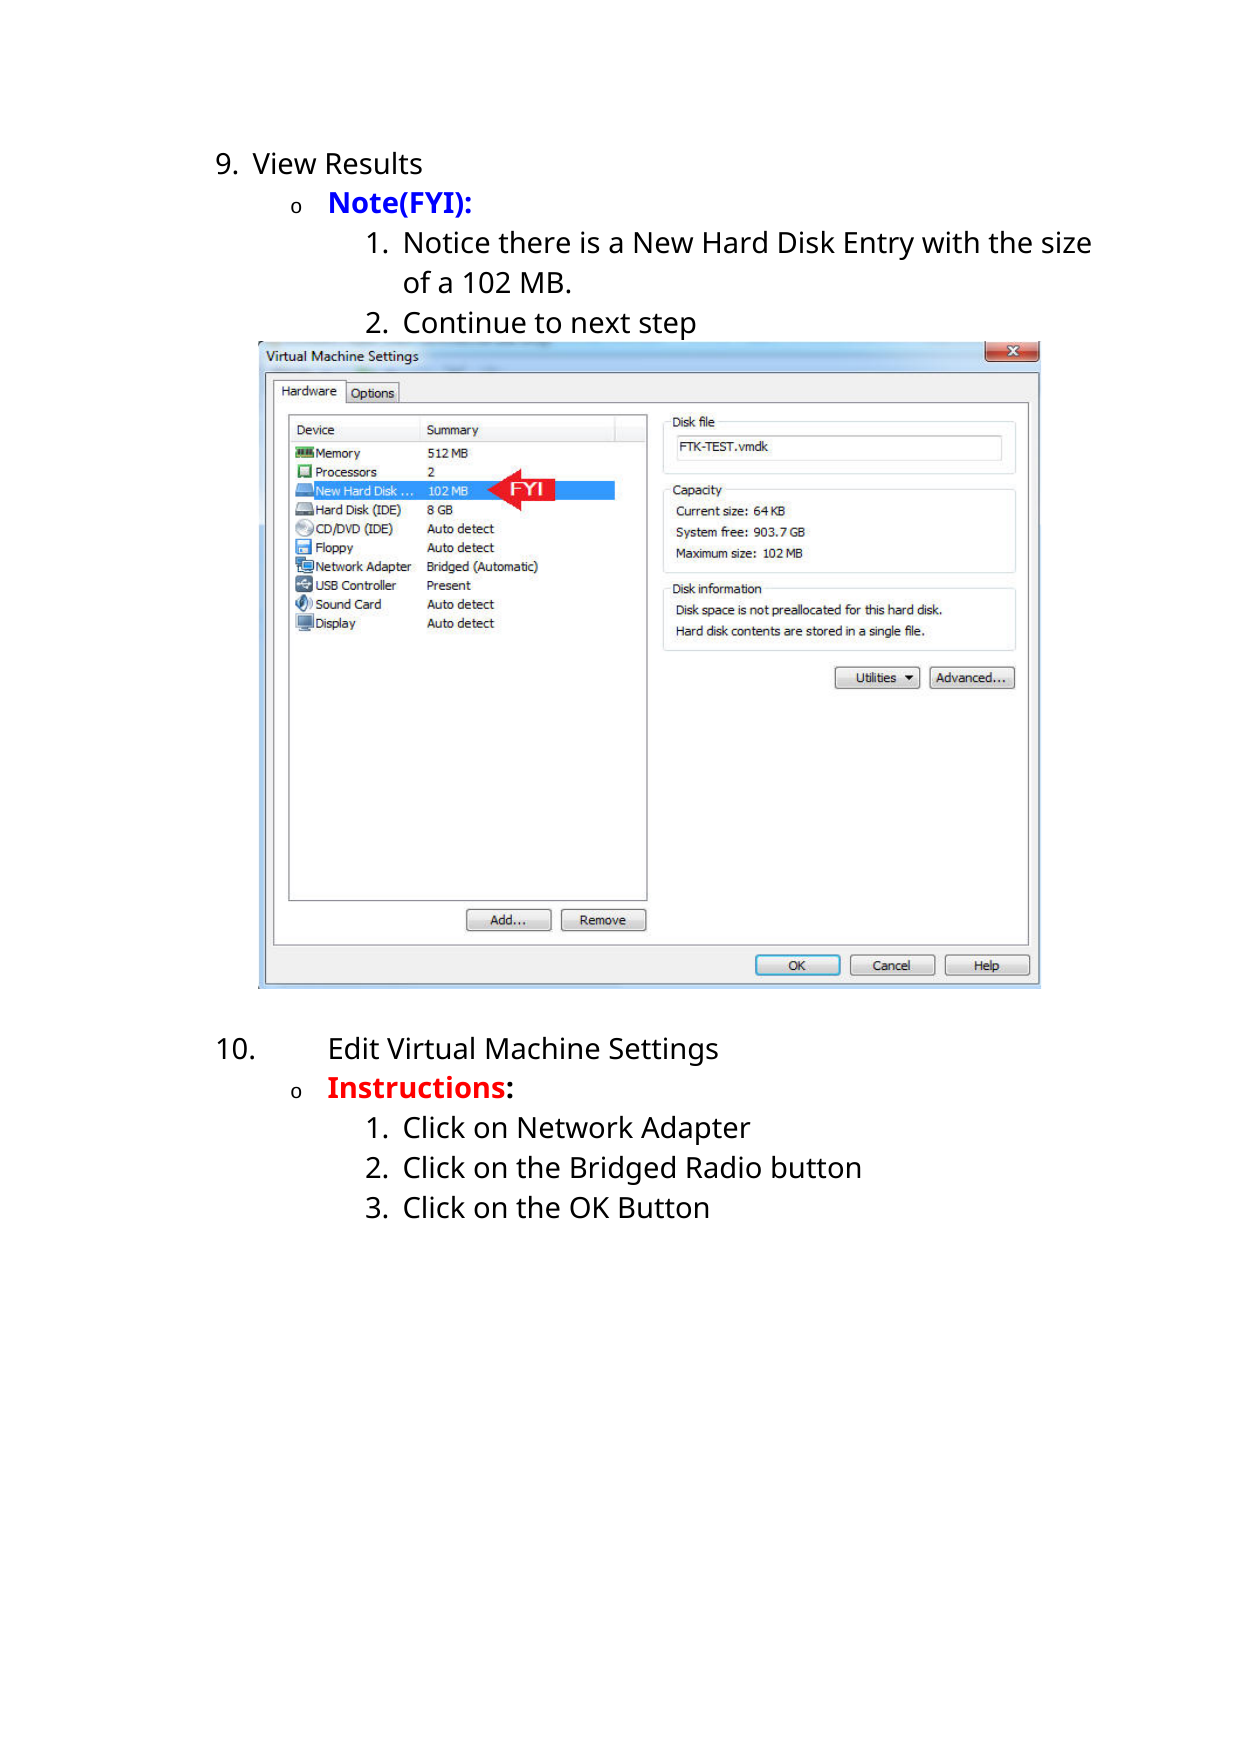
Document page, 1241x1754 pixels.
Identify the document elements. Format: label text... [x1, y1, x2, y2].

list Click on the Bridged Radio button [365, 1147, 1122, 1187]
list Notice there is a New Hard Disk Entry with the size of a 102 MB. [365, 222, 1122, 302]
list Continue to next step [365, 302, 1122, 342]
list Instructions: [290, 1068, 1122, 1107]
list View Results [215, 143, 1122, 183]
picture [258, 341, 1042, 989]
list Click on Network Adapter [365, 1107, 1122, 1147]
list Click on the OK Button [365, 1187, 1122, 1227]
list Note(FYI): [290, 183, 1122, 222]
list Edit Virtual Machine Settings [215, 1028, 1122, 1068]
